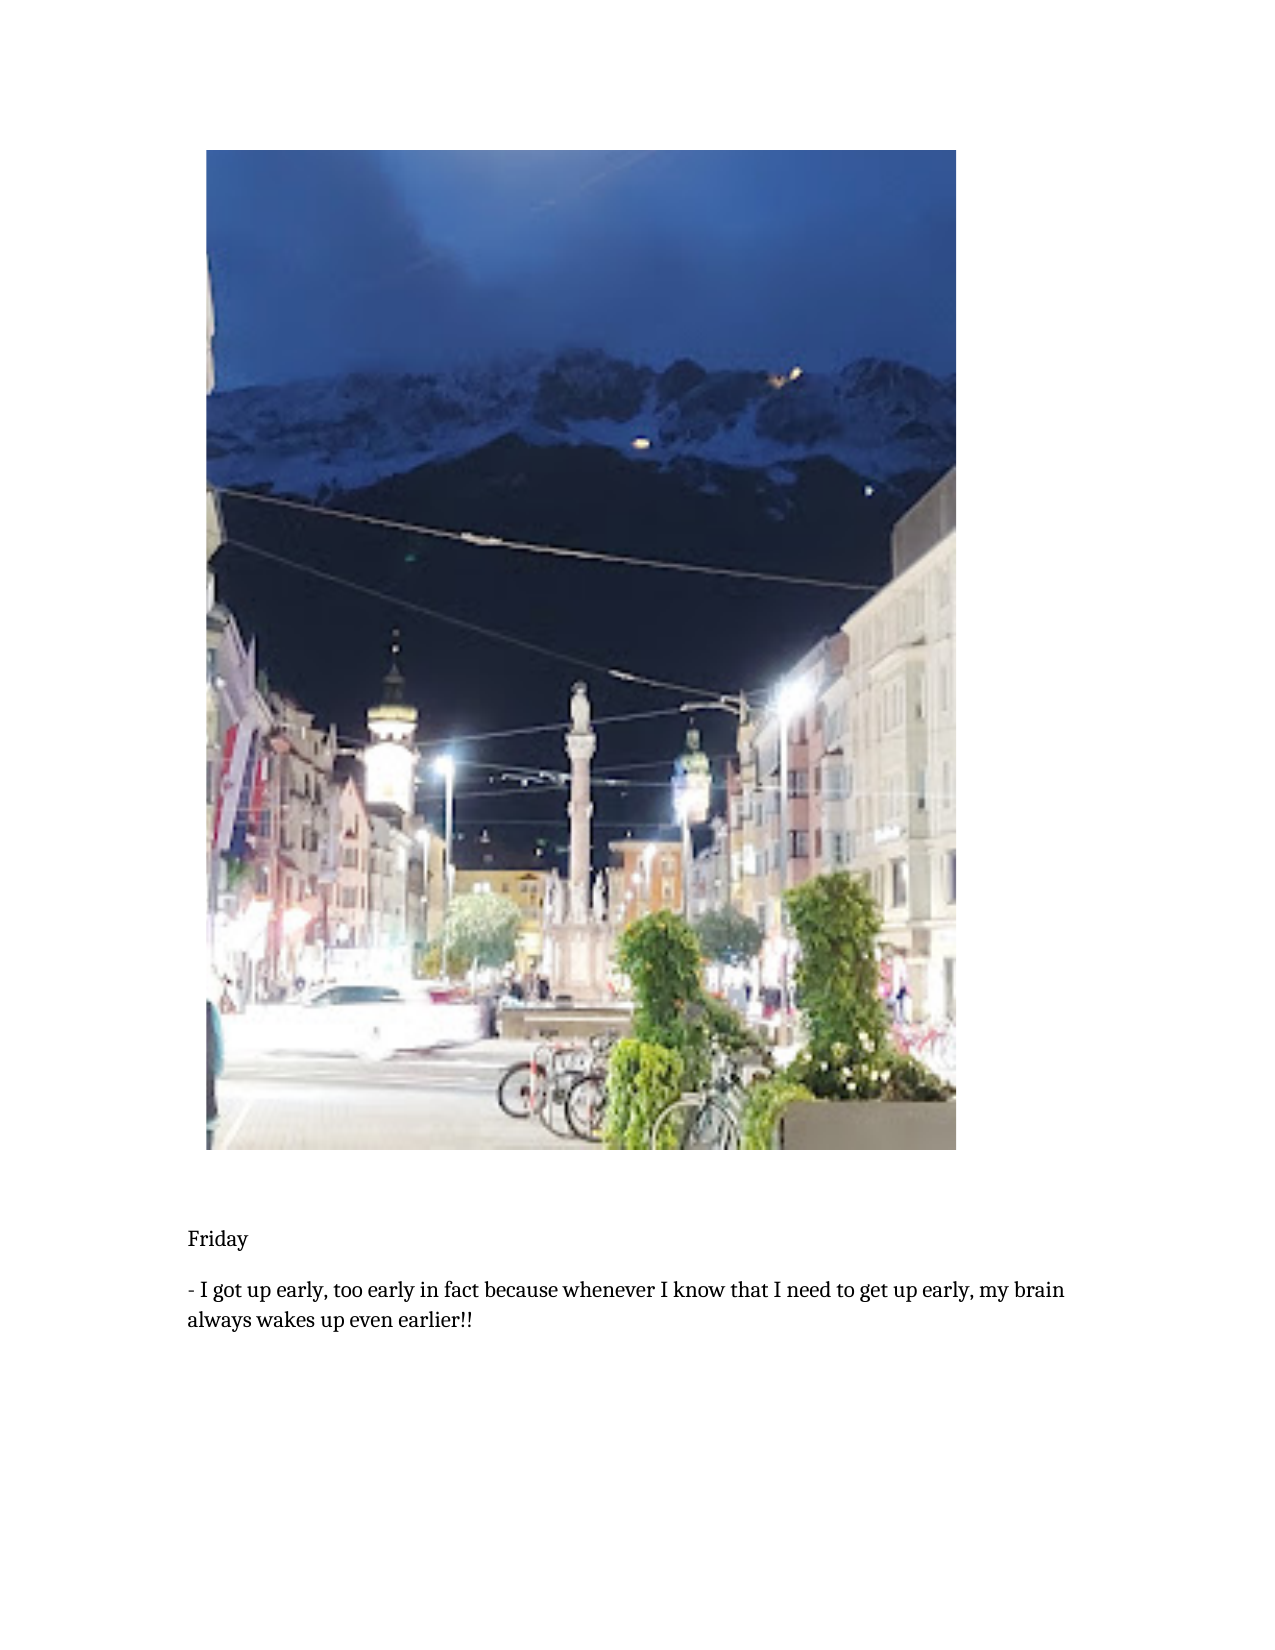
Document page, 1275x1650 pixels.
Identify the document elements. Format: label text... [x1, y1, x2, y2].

text - I got up early, too early in fact because whenever I know that I need to get up early, my brain always wakes up even earlier!! [187, 1277, 1087, 1333]
picture [206, 150, 957, 1150]
text Friday [187, 1226, 1087, 1252]
